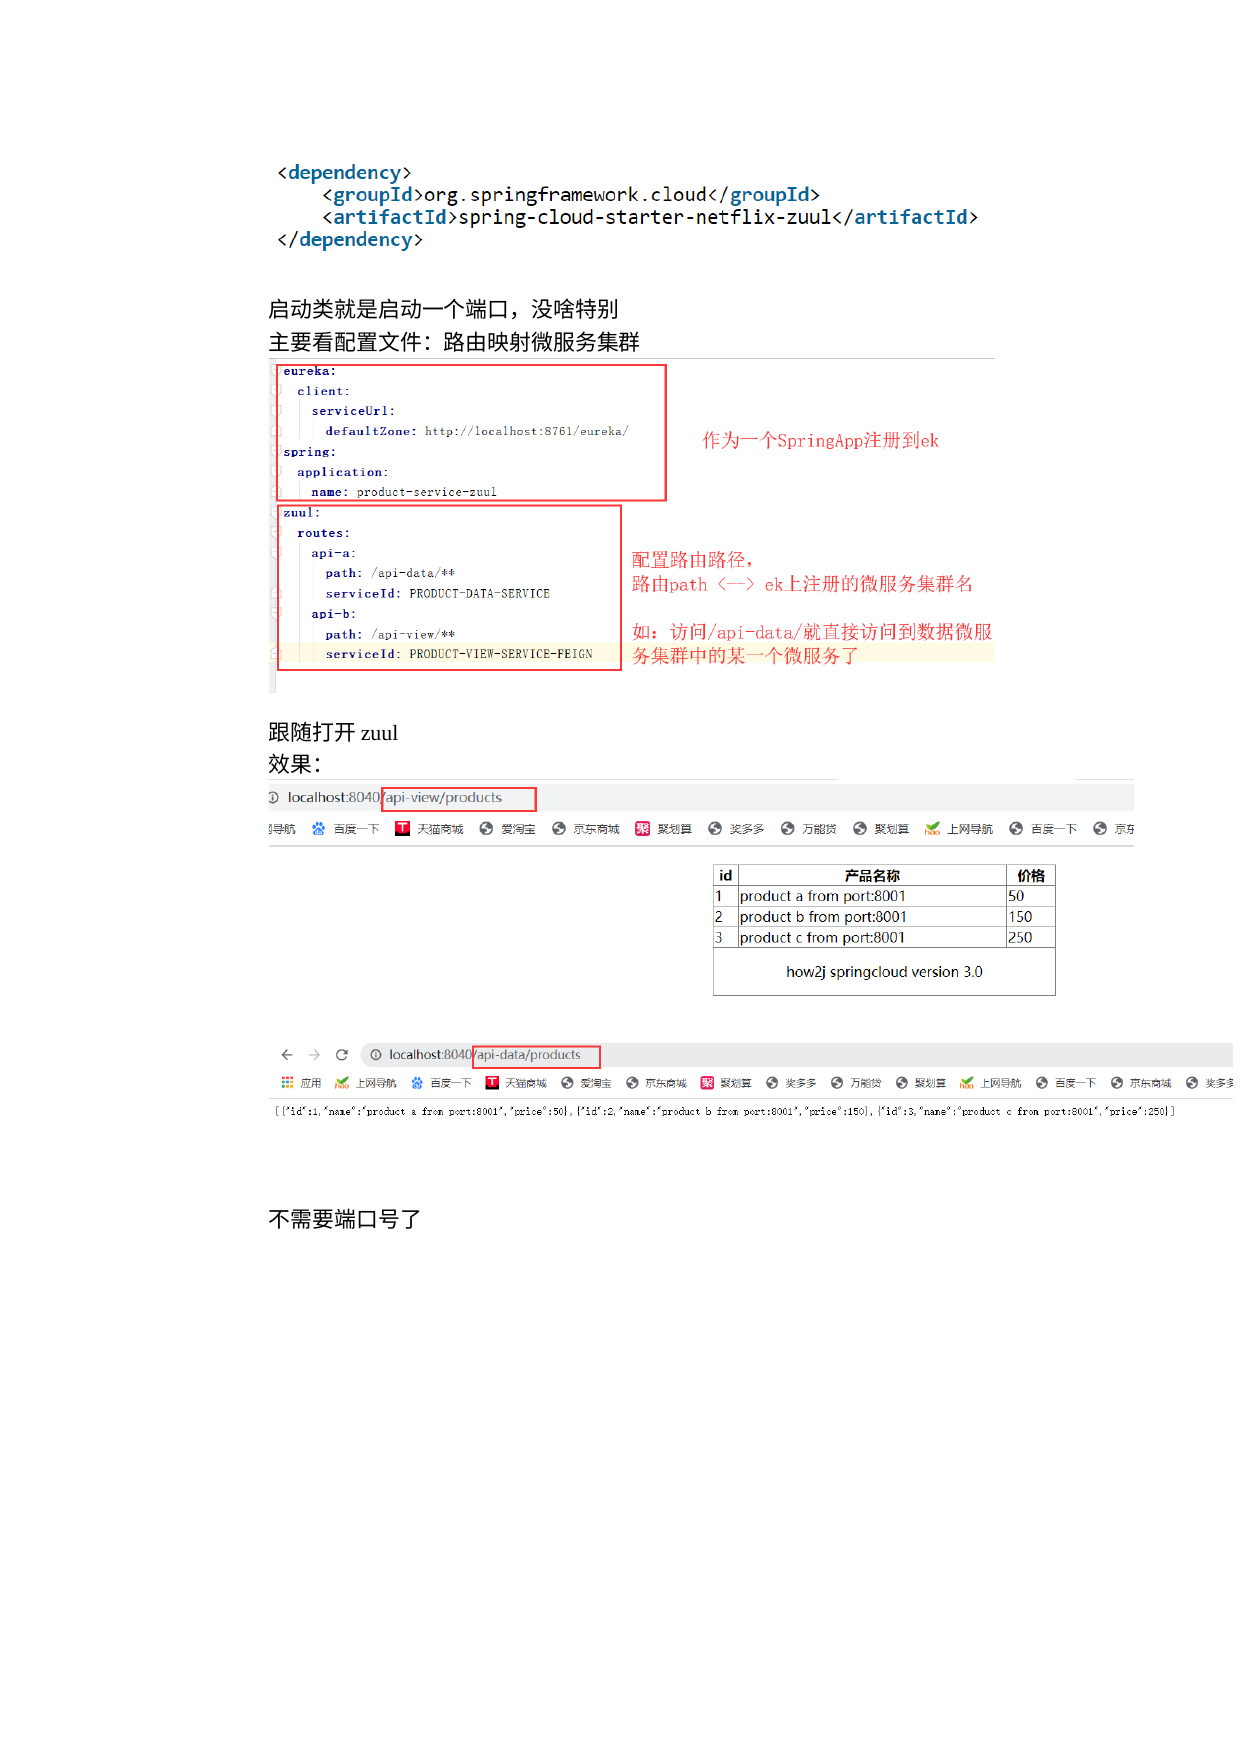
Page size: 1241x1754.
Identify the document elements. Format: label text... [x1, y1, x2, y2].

picture [268, 1039, 1233, 1155]
list 效果： [269, 747, 1053, 779]
picture [268, 357, 995, 693]
list 跟随打开zuul [269, 714, 1053, 747]
picture [268, 779, 1134, 1008]
picture [268, 162, 1134, 252]
list 启动类就是启动一个端口，没啥特别 [269, 292, 1053, 324]
list 主要看配置文件：路由映射微服务集群 [269, 324, 1053, 357]
list 不需要端口号了 [269, 1202, 1053, 1234]
